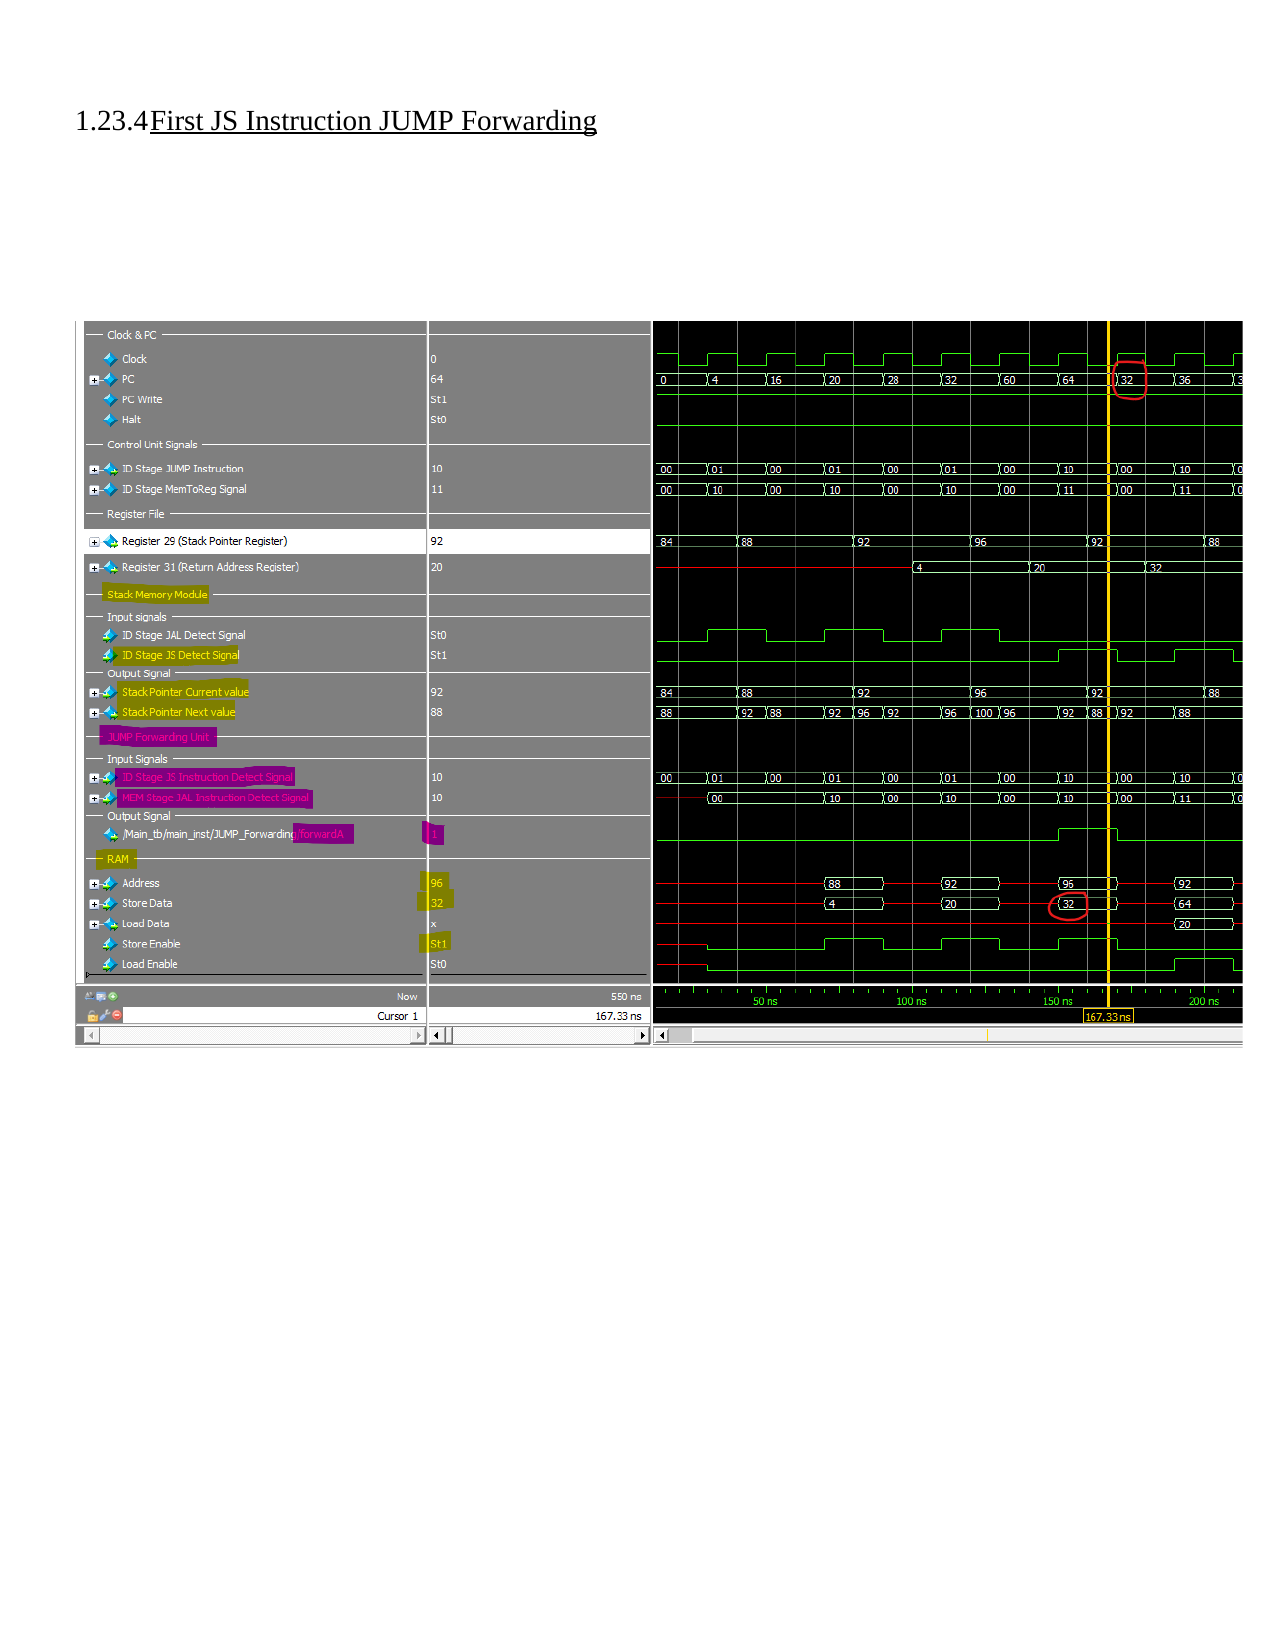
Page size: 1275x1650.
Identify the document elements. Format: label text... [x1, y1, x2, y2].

picture [75, 321, 1243, 1048]
subtitle First JS Instruction JUMP Forwarding [75, 103, 1200, 137]
